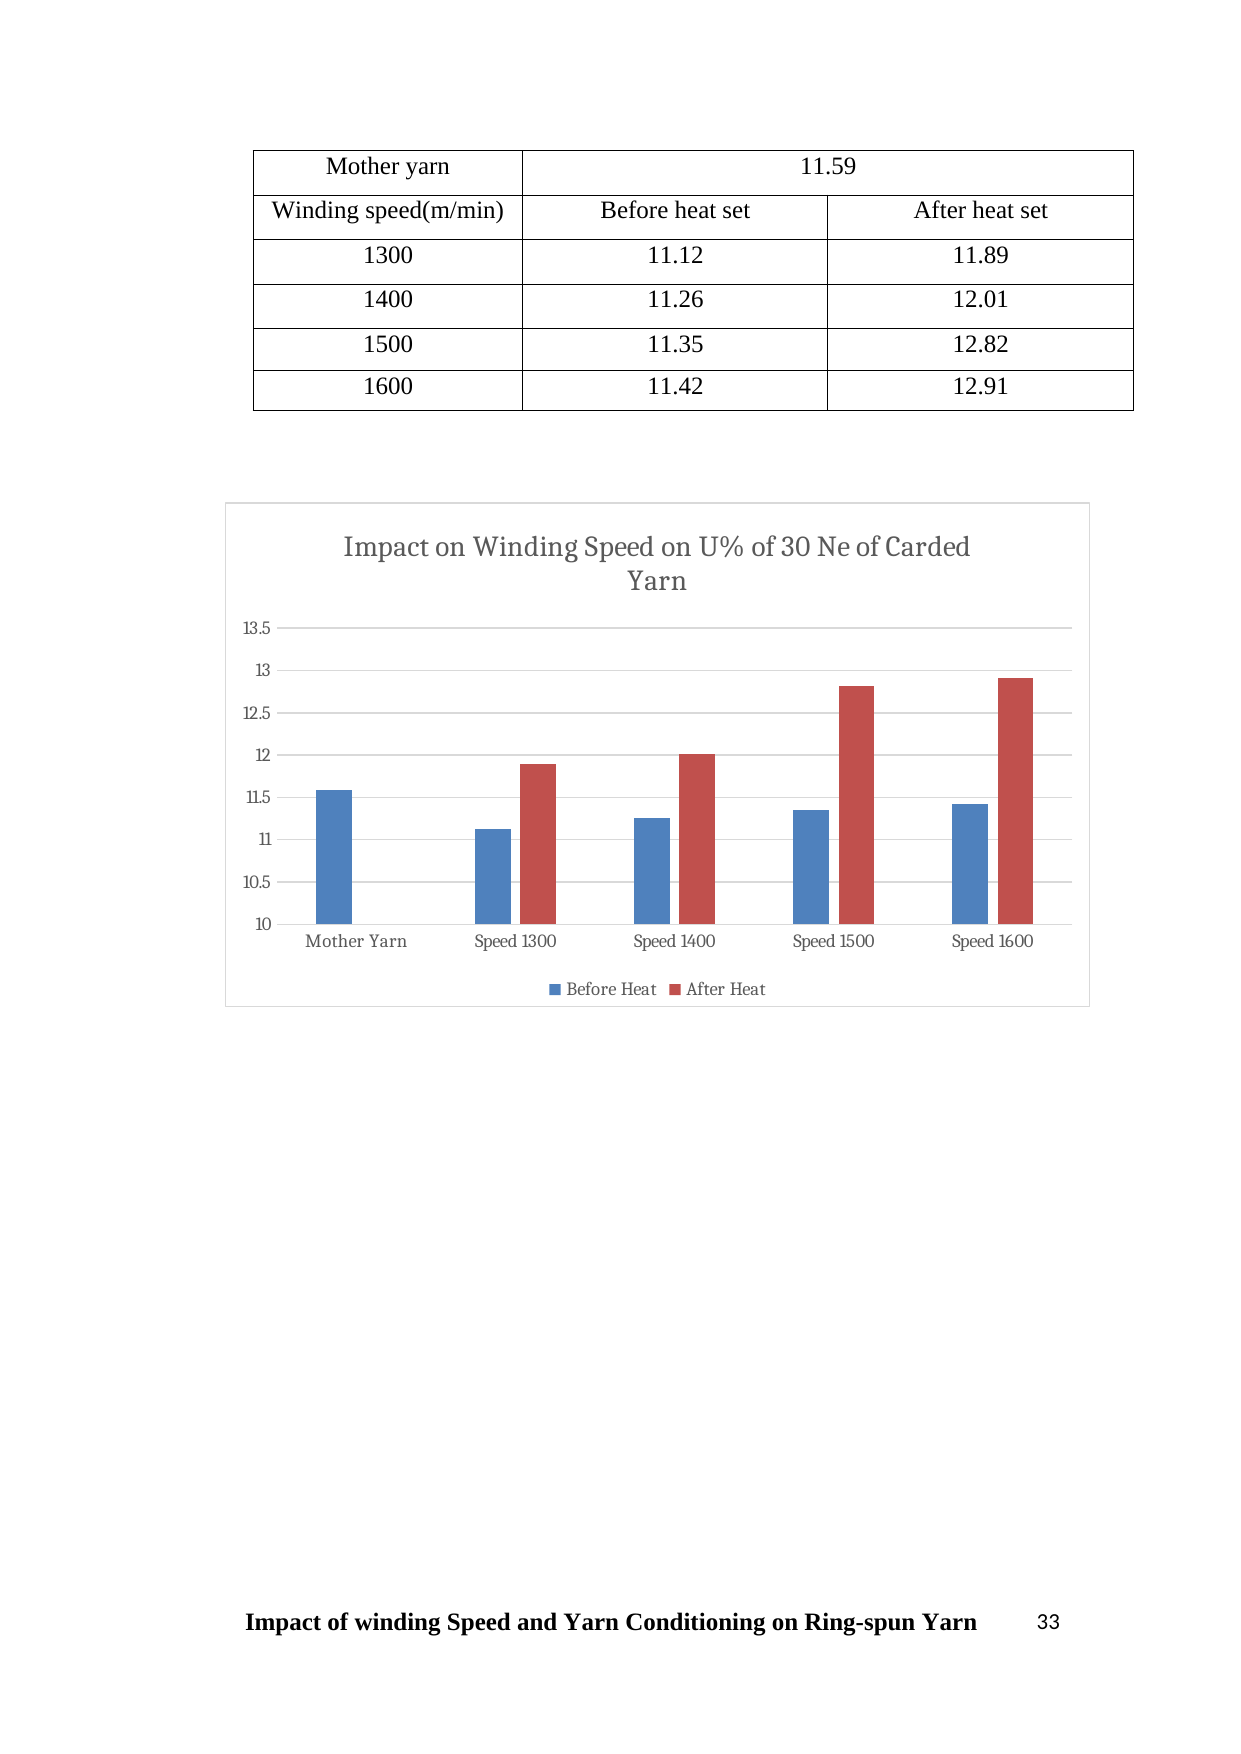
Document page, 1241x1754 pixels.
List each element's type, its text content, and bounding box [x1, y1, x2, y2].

table_cell Mother yarn [254, 151, 522, 194]
table_cell 11.35 [523, 329, 827, 370]
table_cell Winding speed(m/min) [254, 196, 522, 239]
table_cell 12.82 [828, 329, 1133, 370]
table_cell 12.91 [828, 371, 1133, 409]
table_cell 1600 [254, 371, 522, 409]
table_cell 1300 [254, 240, 522, 283]
table_cell 11.26 [523, 285, 827, 328]
table_cell 11.42 [523, 371, 827, 409]
table_cell 11.59 [523, 151, 1133, 194]
table_cell 12.01 [828, 285, 1133, 328]
table_cell 11.12 [523, 240, 827, 283]
table_cell 1400 [254, 285, 522, 328]
table_cell After heat set [828, 196, 1133, 239]
table_cell 11.89 [828, 240, 1133, 283]
table_cell Before heat set [523, 196, 827, 239]
table_cell 1500 [254, 329, 522, 370]
